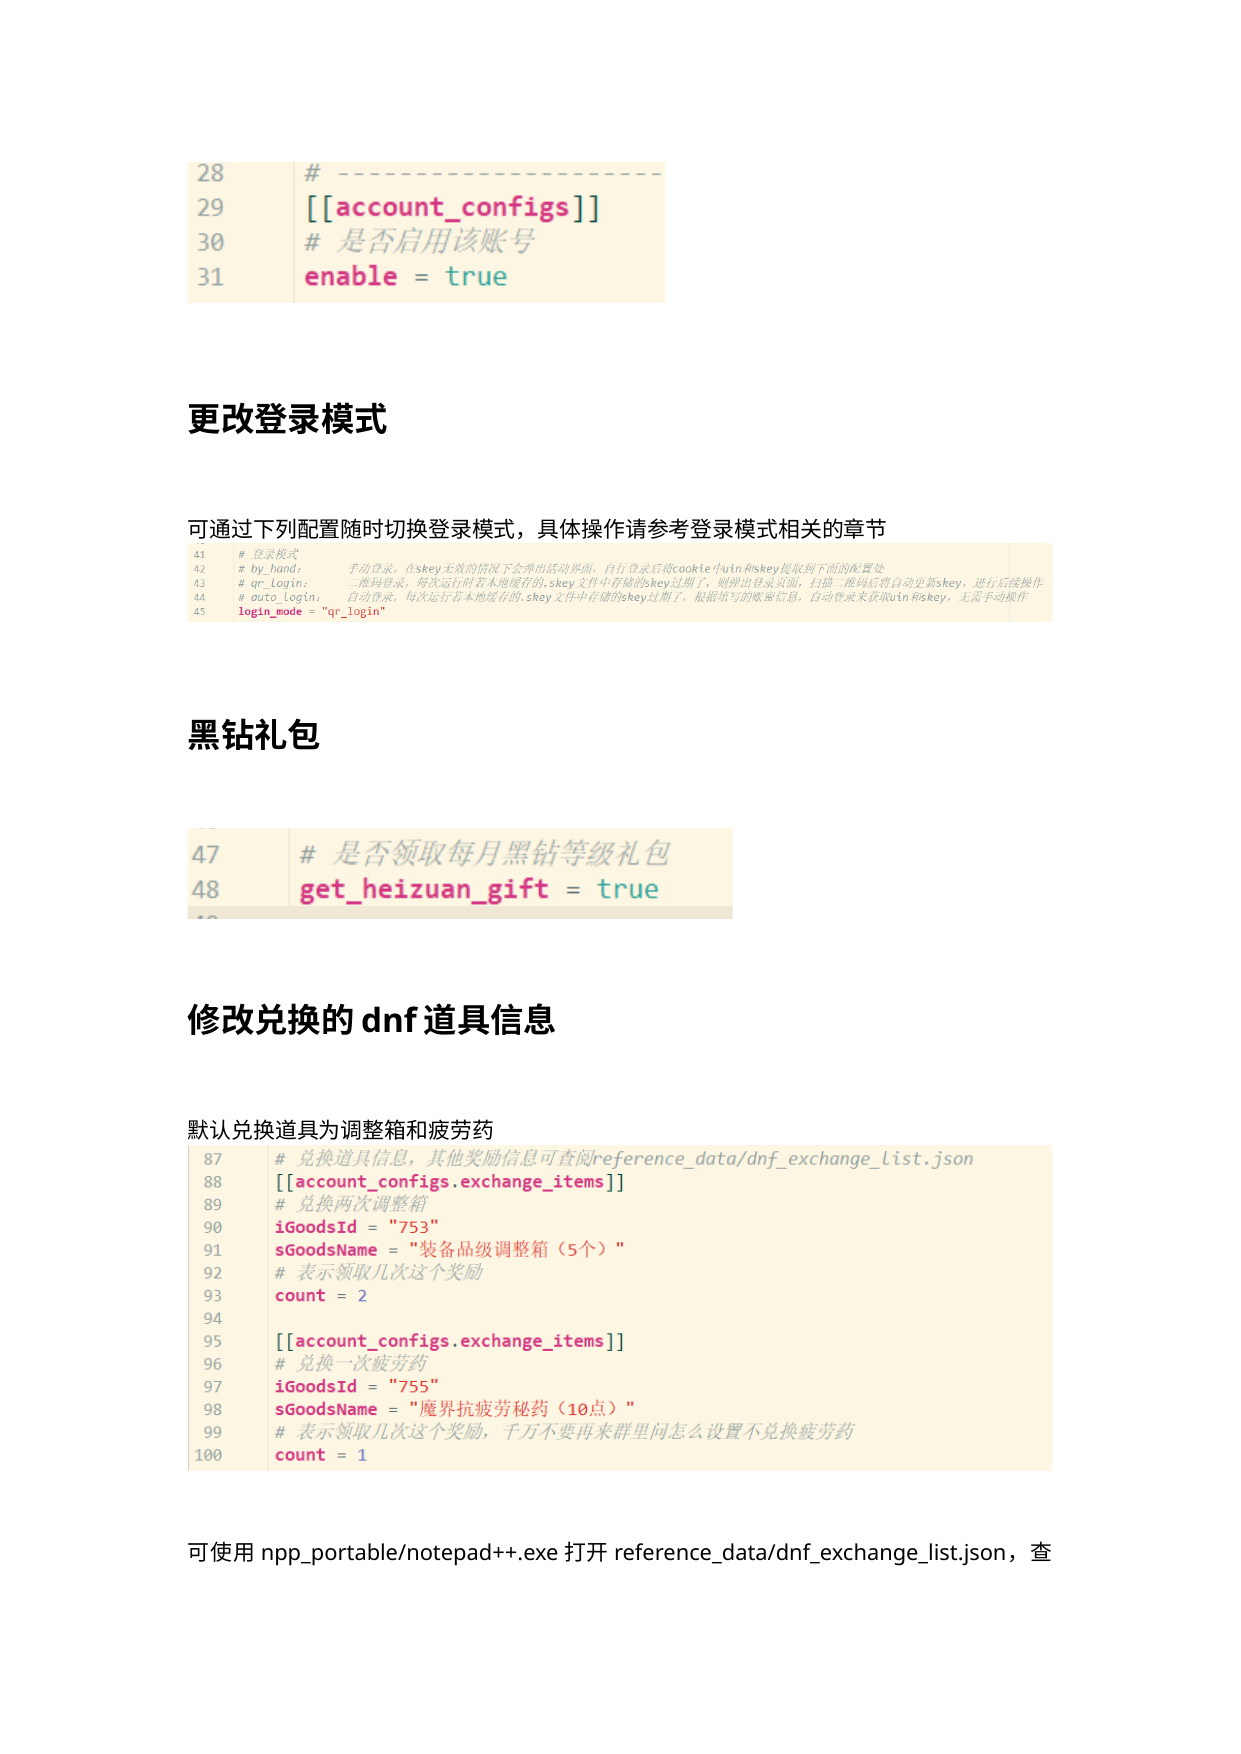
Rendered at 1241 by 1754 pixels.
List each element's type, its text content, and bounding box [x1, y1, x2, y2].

subtitle 修改兑换的dnf道具信息 [187, 985, 1053, 1050]
picture [187, 543, 1053, 622]
text 默认兑换道具为调整箱和疲劳药 [187, 1112, 1053, 1145]
text 可通过下列配置随时切换登录模式，具体操作请参考登录模式相关的章节 [187, 511, 1053, 543]
picture [187, 1145, 1053, 1471]
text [187, 1535, 1053, 1567]
picture [187, 162, 666, 303]
picture [187, 828, 733, 919]
subtitle 黑钻礼包 [187, 701, 1053, 766]
subtitle 更改登录模式 [187, 384, 1053, 449]
